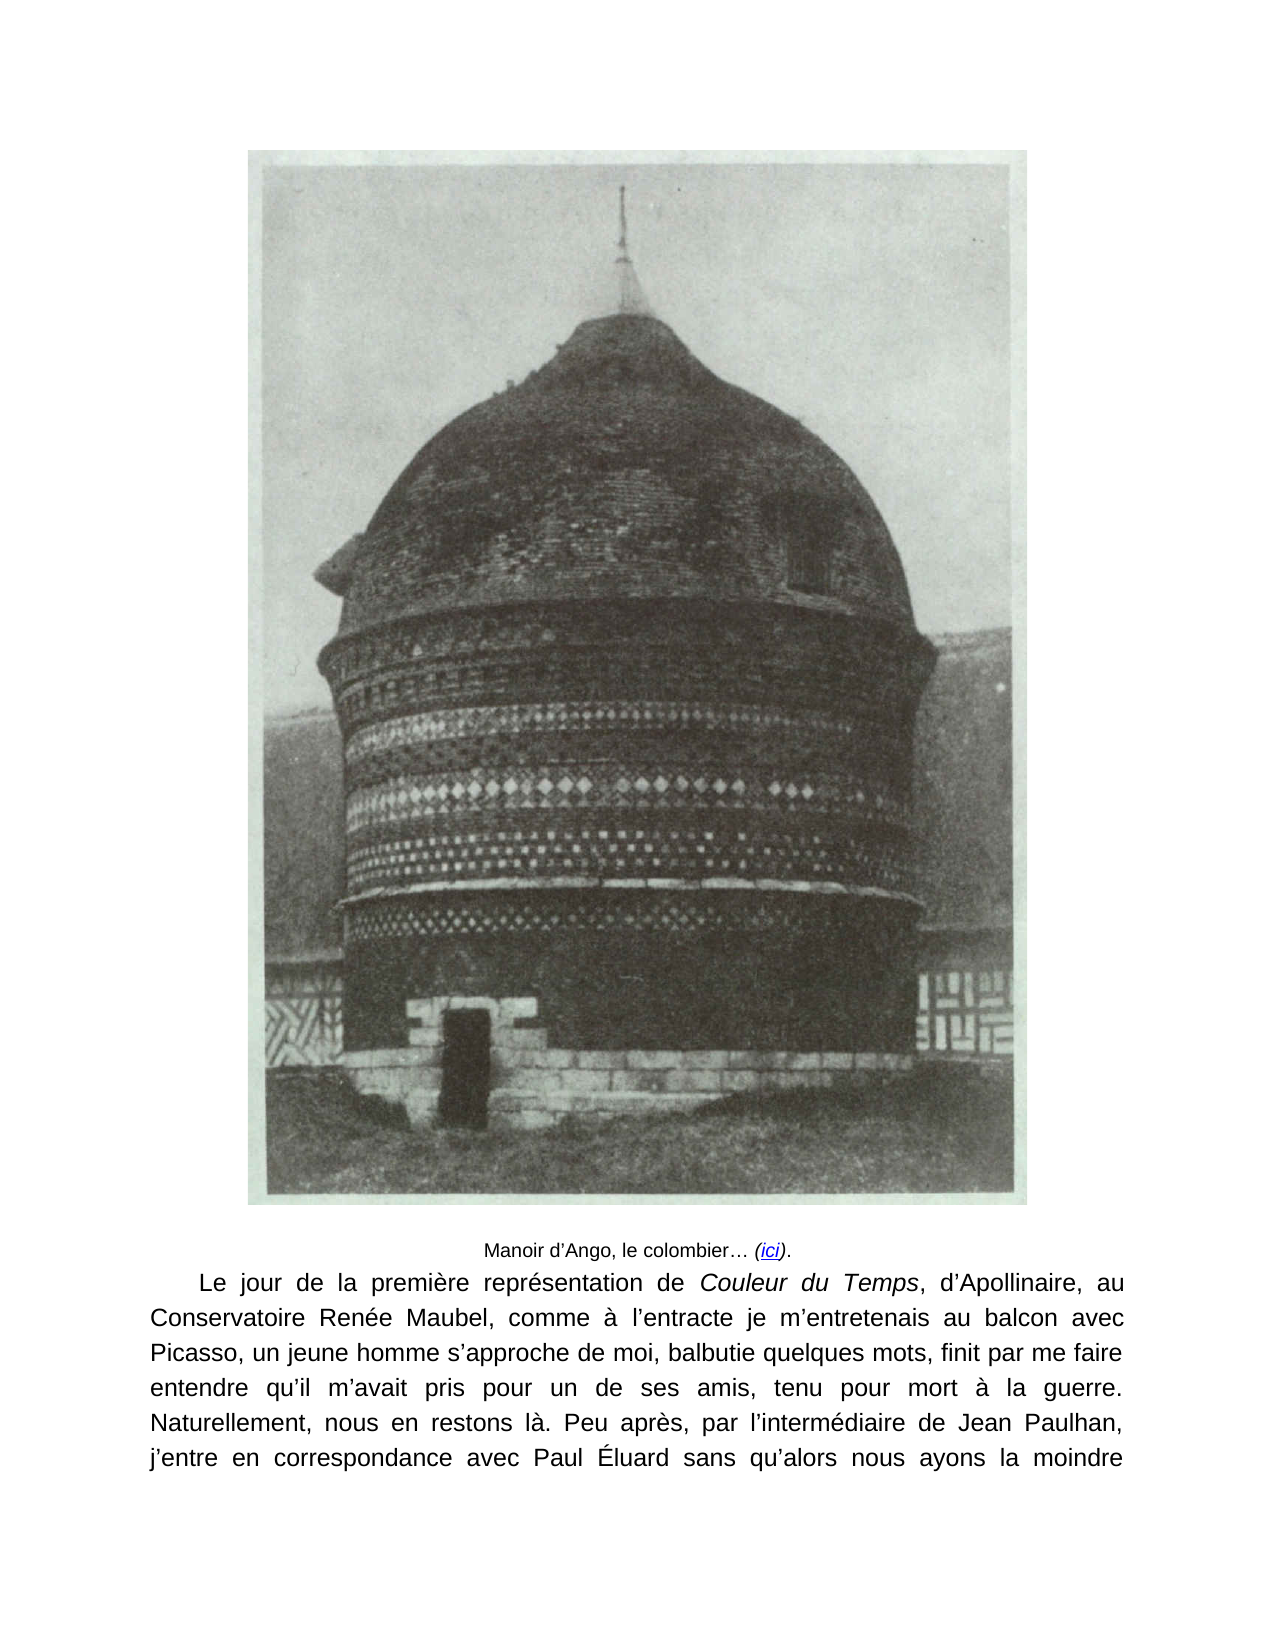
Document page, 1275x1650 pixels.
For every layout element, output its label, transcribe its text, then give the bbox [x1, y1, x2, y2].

picture [247, 150, 1028, 1205]
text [150, 1262, 1125, 1471]
text Manoir d’Ango, le colombier… (ici). [150, 1233, 1125, 1262]
